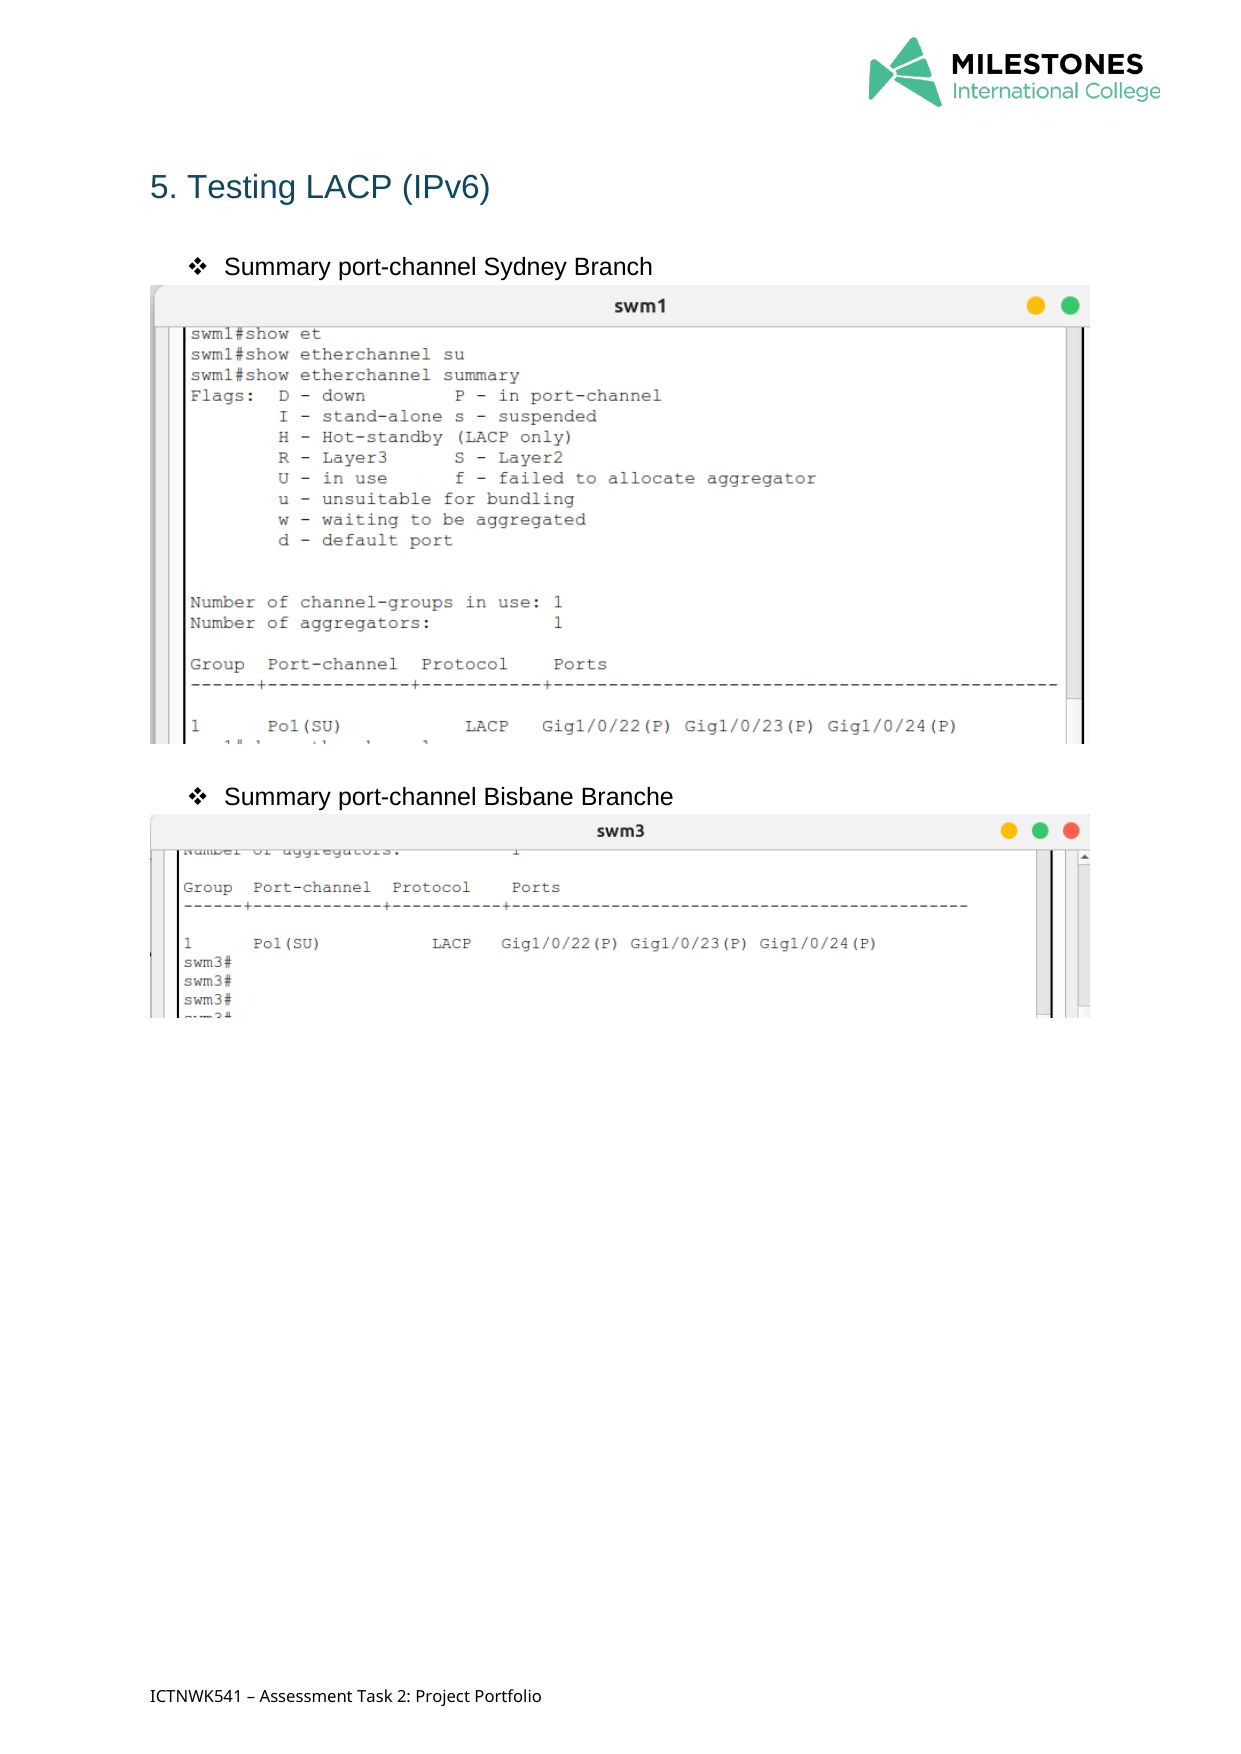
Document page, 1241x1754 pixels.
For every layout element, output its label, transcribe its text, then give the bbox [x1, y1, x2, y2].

list Summary port-channel Sydney Branch [186, 252, 1090, 281]
picture [150, 285, 1091, 744]
subtitle 5. Testing LACP (IPv6) [150, 167, 1090, 205]
picture [868, 37, 1161, 107]
picture [150, 814, 1091, 1018]
list Summary port-channel Bisbane Branche [186, 782, 1090, 810]
